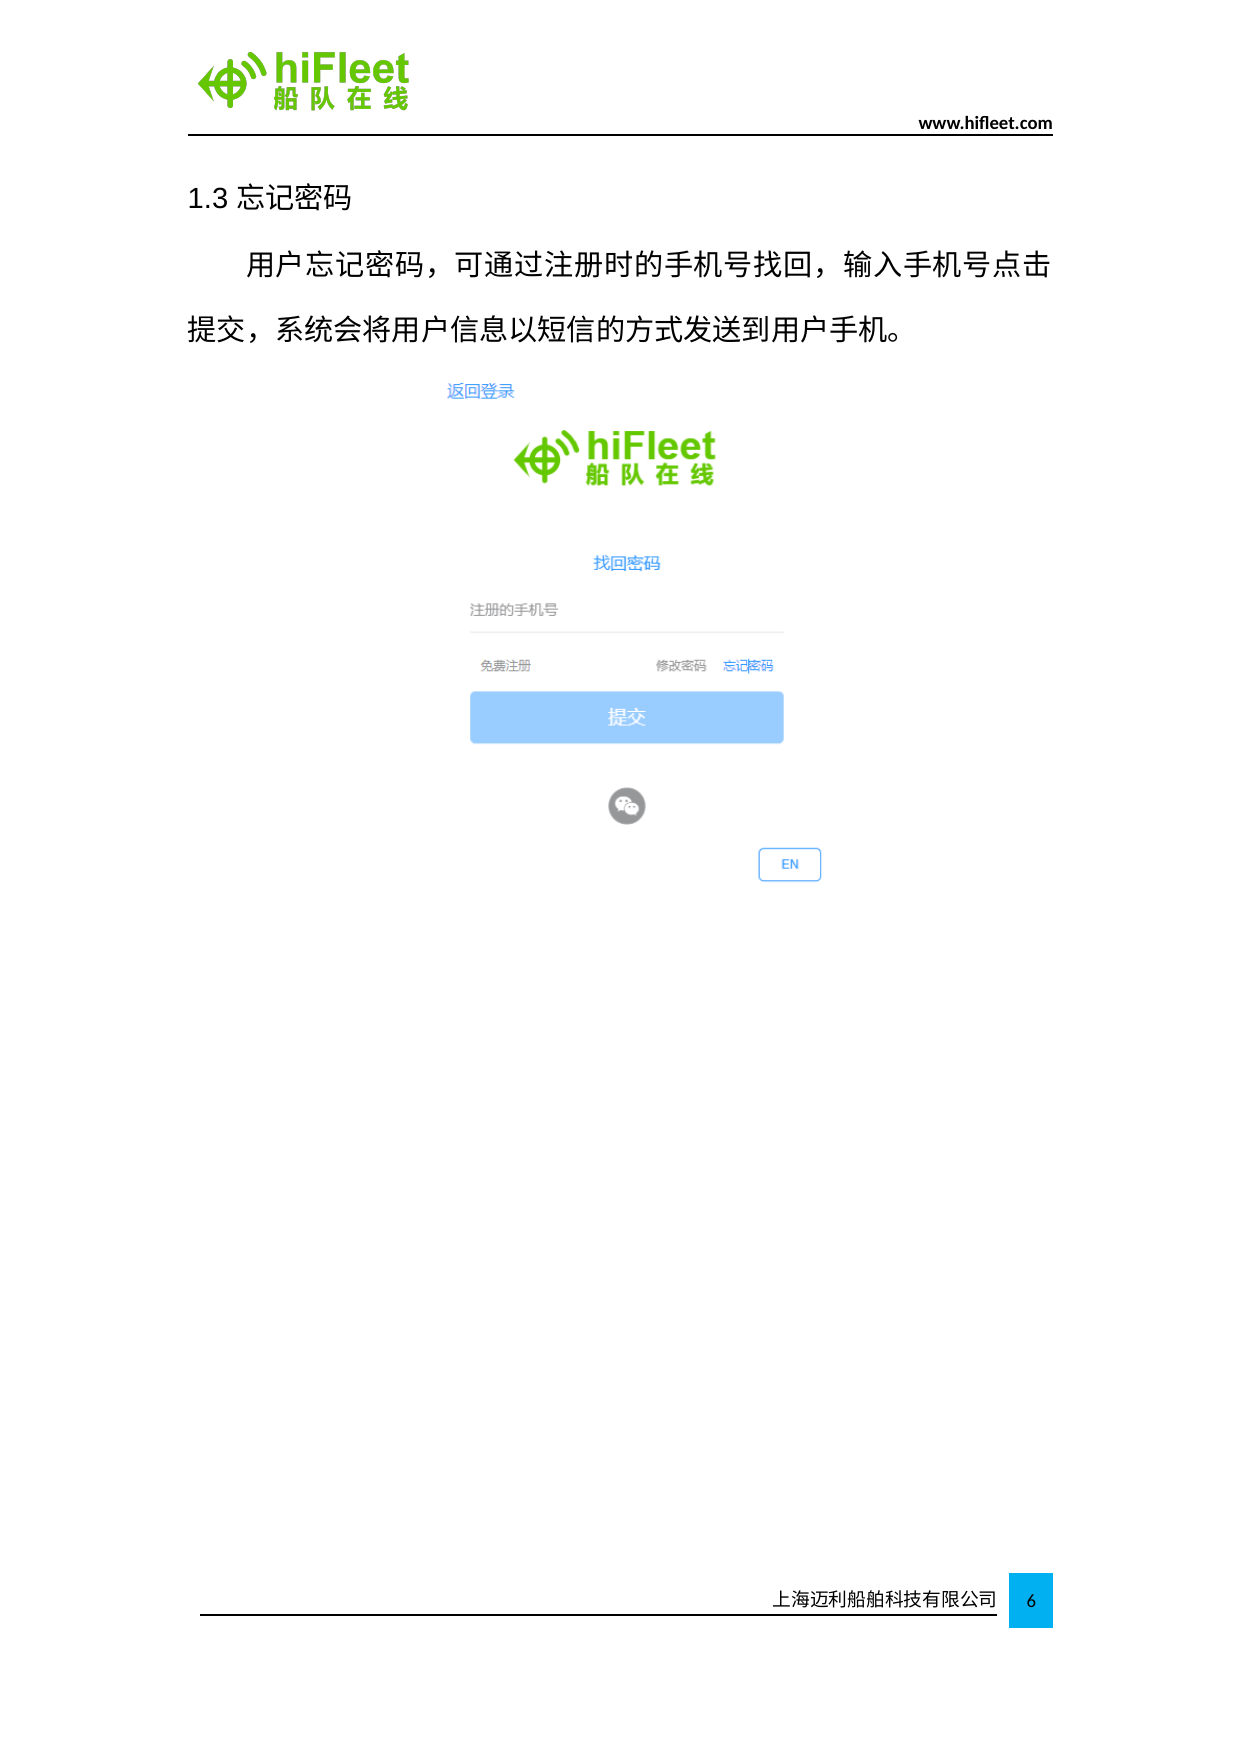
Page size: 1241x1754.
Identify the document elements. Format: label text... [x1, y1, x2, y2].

picture [187, 40, 446, 127]
subtitle 1.3 忘记密码 [187, 164, 1053, 229]
picture [418, 359, 822, 899]
text 用户忘记密码，可通过注册时的手机号找回，输入手机号点击提交，系统会将用户信息以短信的方式发送到用户手机。 [187, 230, 1053, 360]
